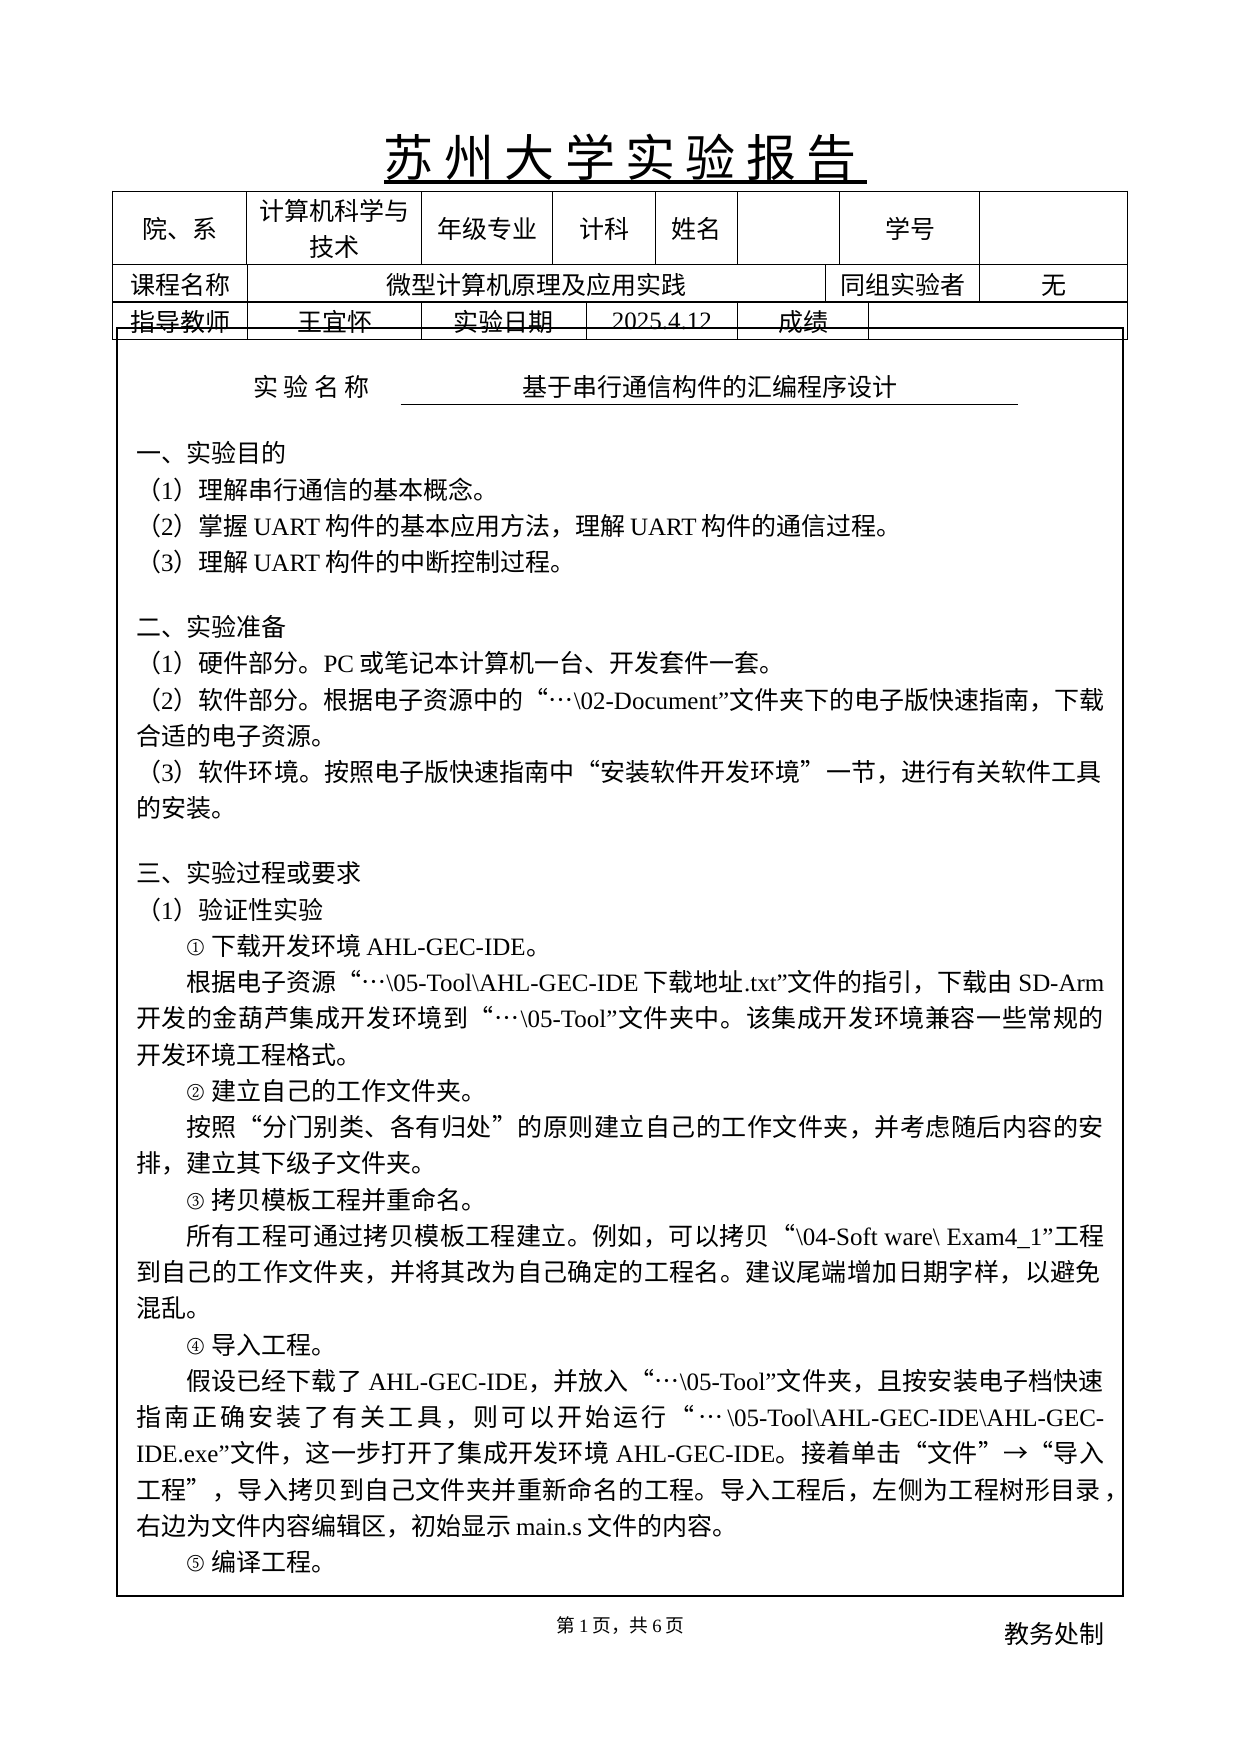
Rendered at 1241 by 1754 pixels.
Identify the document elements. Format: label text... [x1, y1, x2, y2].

text （3）理解UART构件的中断控制过程。 [136, 543, 1104, 579]
text 一、实验目的 [136, 434, 1104, 470]
text 假设已经下载了 AHL-GEC-IDE，并放入“…\05-Tool”文件夹，且按安装电子档快速指南正确安装了有关工具，则可以开始运行“…\05-Tool\AHL-GEC-IDE\AHL-GEC-IDE.exe”文件，这一步打开了集成开发环境 AHL-GEC-IDE。接着单击“文件”→“导入工程”，导入拷贝到自己文件夹并重新命名的工程。导入工程后，左侧为工程树形目录，右边为文件内容编辑区，初始显示main.s文件的内容。 [136, 1361, 1104, 1543]
text 根据电子资源“…\05-Tool\AHL-GEC-IDE下载地址.txt”文件的指引，下载由SD-Arm开发的金葫芦集成开发环境到“…\05-Tool”文件夹中。该集成开发环境兼容一些常规的开发环境工程格式。 [136, 963, 1104, 1071]
table_cell 同组实验者 [826, 265, 979, 301]
text 二、实验准备 [136, 608, 1104, 644]
table_cell [869, 303, 1127, 339]
table_header 年级专业 [422, 192, 552, 264]
table_cell 指导教师 [113, 303, 247, 339]
text （1）硬件部分。PC或笔记本计算机一台、开发套件一套。 [136, 644, 1104, 680]
table_header 基于串行通信构件的汇编程序设计 [401, 352, 1018, 404]
text ③ 拷贝模板工程并重命名。 [136, 1180, 1104, 1216]
text （2）软件部分。根据电子资源中的“…\02-Document”文件夹下的电子版快速指南，下载合适的电子资源。 [136, 680, 1104, 753]
table_header [980, 192, 1127, 264]
text （1）理解串行通信的基本概念。 [136, 470, 1104, 506]
table_header 计算机科学与技术 [247, 192, 421, 264]
table_header 姓名 [656, 192, 737, 264]
text 苏州大学实验报告 [136, 118, 1104, 191]
table_cell 2025.4.12 [587, 303, 737, 339]
table_header 院、系 [113, 192, 246, 264]
text ① 下载开发环境AHL-GEC-IDE。 [136, 926, 1104, 963]
table_cell 王宜怀 [248, 303, 421, 339]
table_header 计科 [553, 192, 655, 264]
table_cell 成绩 [738, 303, 868, 339]
table_header 学号 [840, 192, 979, 264]
table_cell 课程名称 [113, 265, 247, 301]
table_cell 无 [980, 265, 1127, 301]
table_header 实 验 名 称 [222, 352, 401, 404]
text 按照“分门别类、各有归处”的原则建立自己的工作文件夹，并考虑随后内容的安排，建立其下级子文件夹。 [136, 1108, 1104, 1180]
table_cell 实验日期 [422, 303, 586, 339]
text （3）软件环境。按照电子版快速指南中“安装软件开发环境”一节，进行有关软件工具的安装。 [136, 753, 1104, 825]
table_header [738, 192, 839, 264]
text ② 建立自己的工作文件夹。 [136, 1071, 1104, 1108]
text 三、实验过程或要求 [136, 854, 1104, 890]
text ⑤ 编译工程。 [136, 1543, 1104, 1579]
text 所有工程可通过拷贝模板工程建立。例如，可以拷贝“\04-Soft ware\ Exam4_1”工程到自己的工作文件夹，并将其改为自己确定的工程名。建议尾端增加日期字样，以避免混乱。 [136, 1216, 1104, 1325]
text （2）掌握UART构件的基本应用方法，理解UART构件的通信过程。 [136, 506, 1104, 543]
text （1）验证性实验 [136, 890, 1104, 926]
text ④ 导入工程。 [136, 1325, 1104, 1361]
table_cell 微型计算机原理及应用实践 [248, 265, 825, 301]
